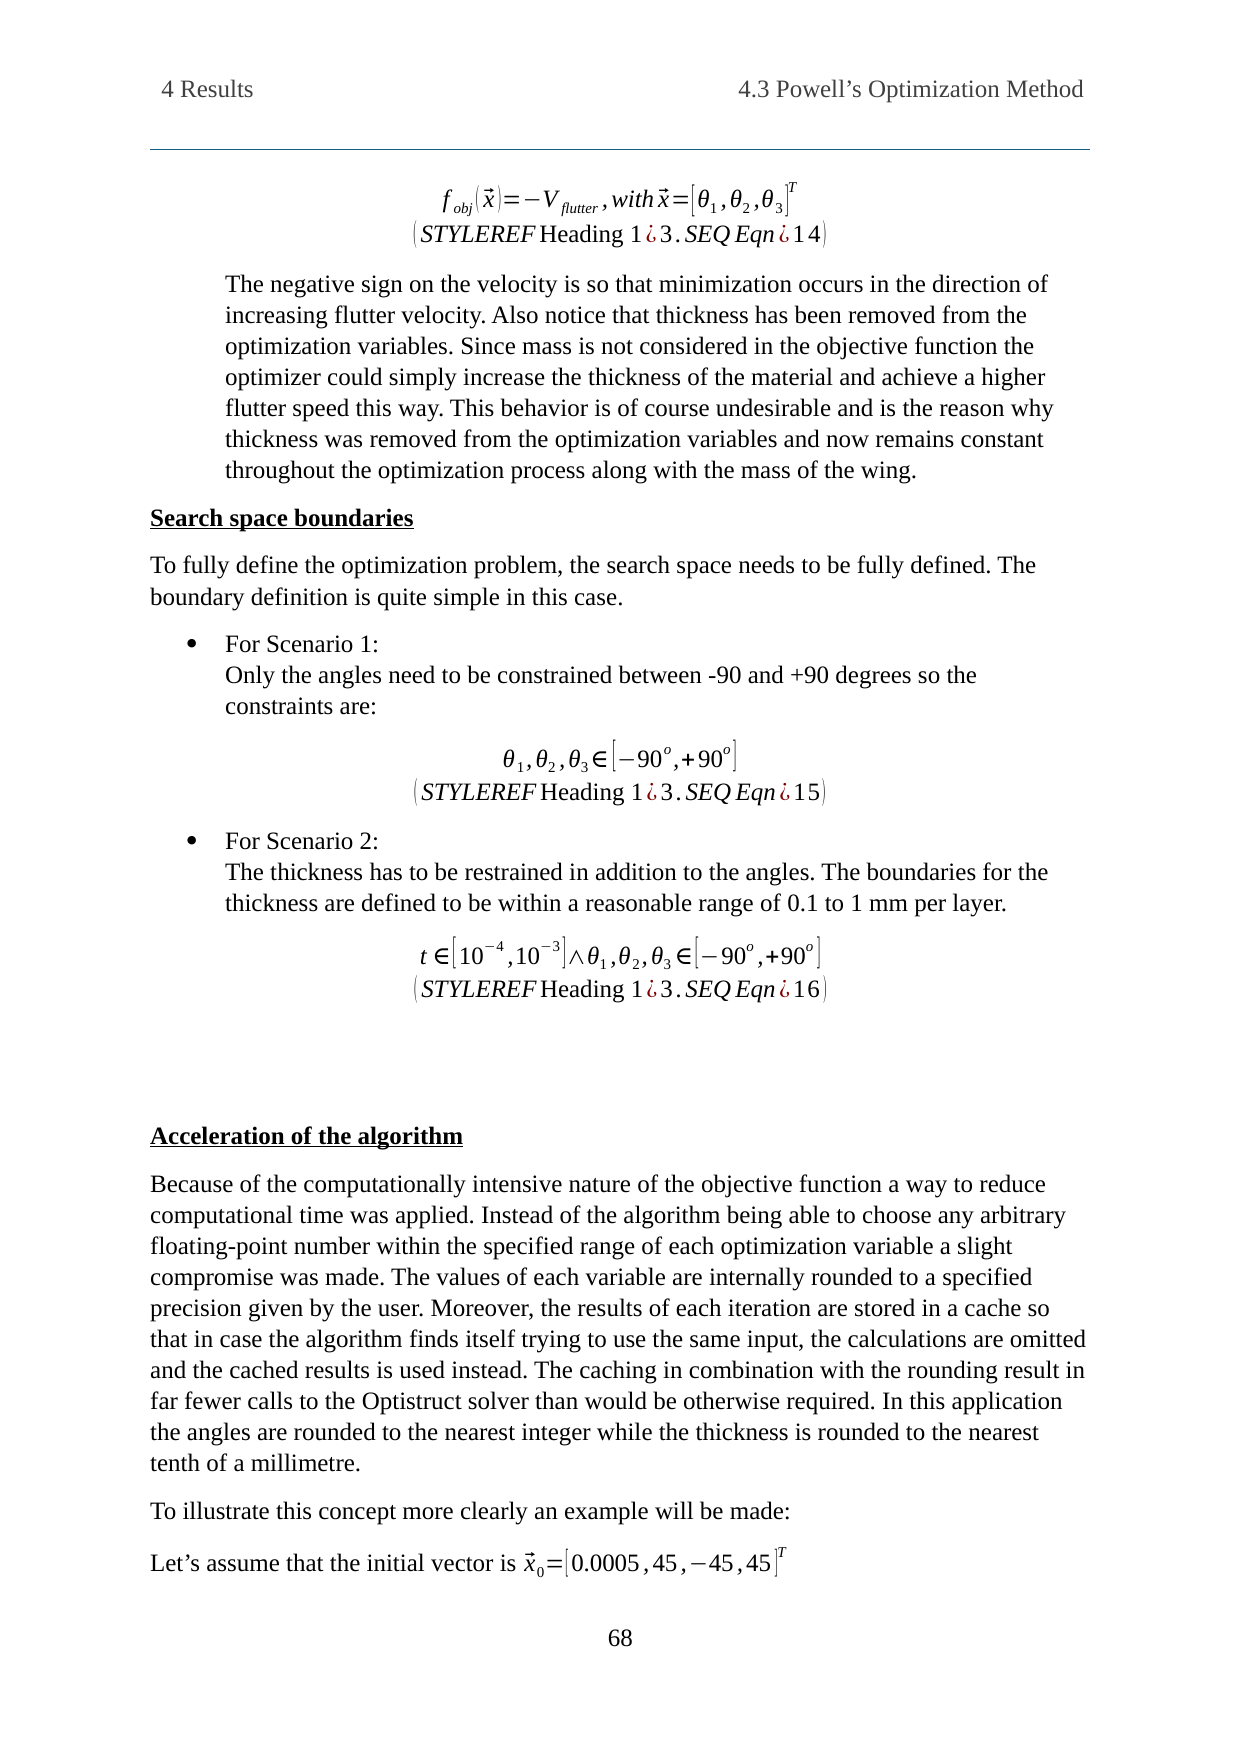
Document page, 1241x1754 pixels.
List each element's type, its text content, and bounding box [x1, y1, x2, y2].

text To fully define the optimization problem, the search space needs to be fully defined. The boundary definition is quite simple in this case. [150, 551, 1090, 610]
list For Scenario 1: [187, 629, 1090, 658]
text Acceleration of the algorithm [150, 1121, 1090, 1150]
text Because of the computationally intensive nature of the objective function a way to reduce computational time was applied. Instead of the algorithm being able to choose any arbitrary floating-point number within the specified range of each optimization variable a slight compromise was made. The values of each variable are internally rounded to a specified precision given by the user. Moreover, the results of each iteration are stored in a cache so that in case the algorithm finds itself trying to use the same input, the calculations are omitted and the cached results is used instead. The caching in combination with the rounding result in far fewer calls to the Optistruct solver than would be otherwise required. In this application the angles are rounded to the nearest integer while the thickness is rounded to the nearest tenth of a millimetre. [150, 1169, 1090, 1477]
text Search space boundaries [150, 503, 1090, 532]
list Only the angles need to be constrained between -90 and +90 degrees so the constraints are: [225, 660, 1090, 720]
text The negative sign on the velocity is so that minimization occurs in the direction of increasing flutter velocity. Also notice that thickness has been removed from the optimization variables. Since mass is not considered in the objective function the optimizer could simply increase the thickness of the material and achieve a higher flutter speed this way. This behavior is of course undesirable and is the reason why thickness was removed from the optimization variables and now remains constant throughout the optimization process along with the mass of the wing. [225, 269, 1090, 484]
text Let’s assume that the initial vector is [150, 1543, 1090, 1581]
list The thickness has to be restrained in addition to the angles. The boundaries for the thickness are defined to be within a reasonable range of 0.1 to 1 mm per layer. [225, 857, 1090, 917]
list For Scenario 2: [187, 826, 1090, 855]
text To illustrate this concept more clearly an example will be made: [150, 1496, 1090, 1524]
